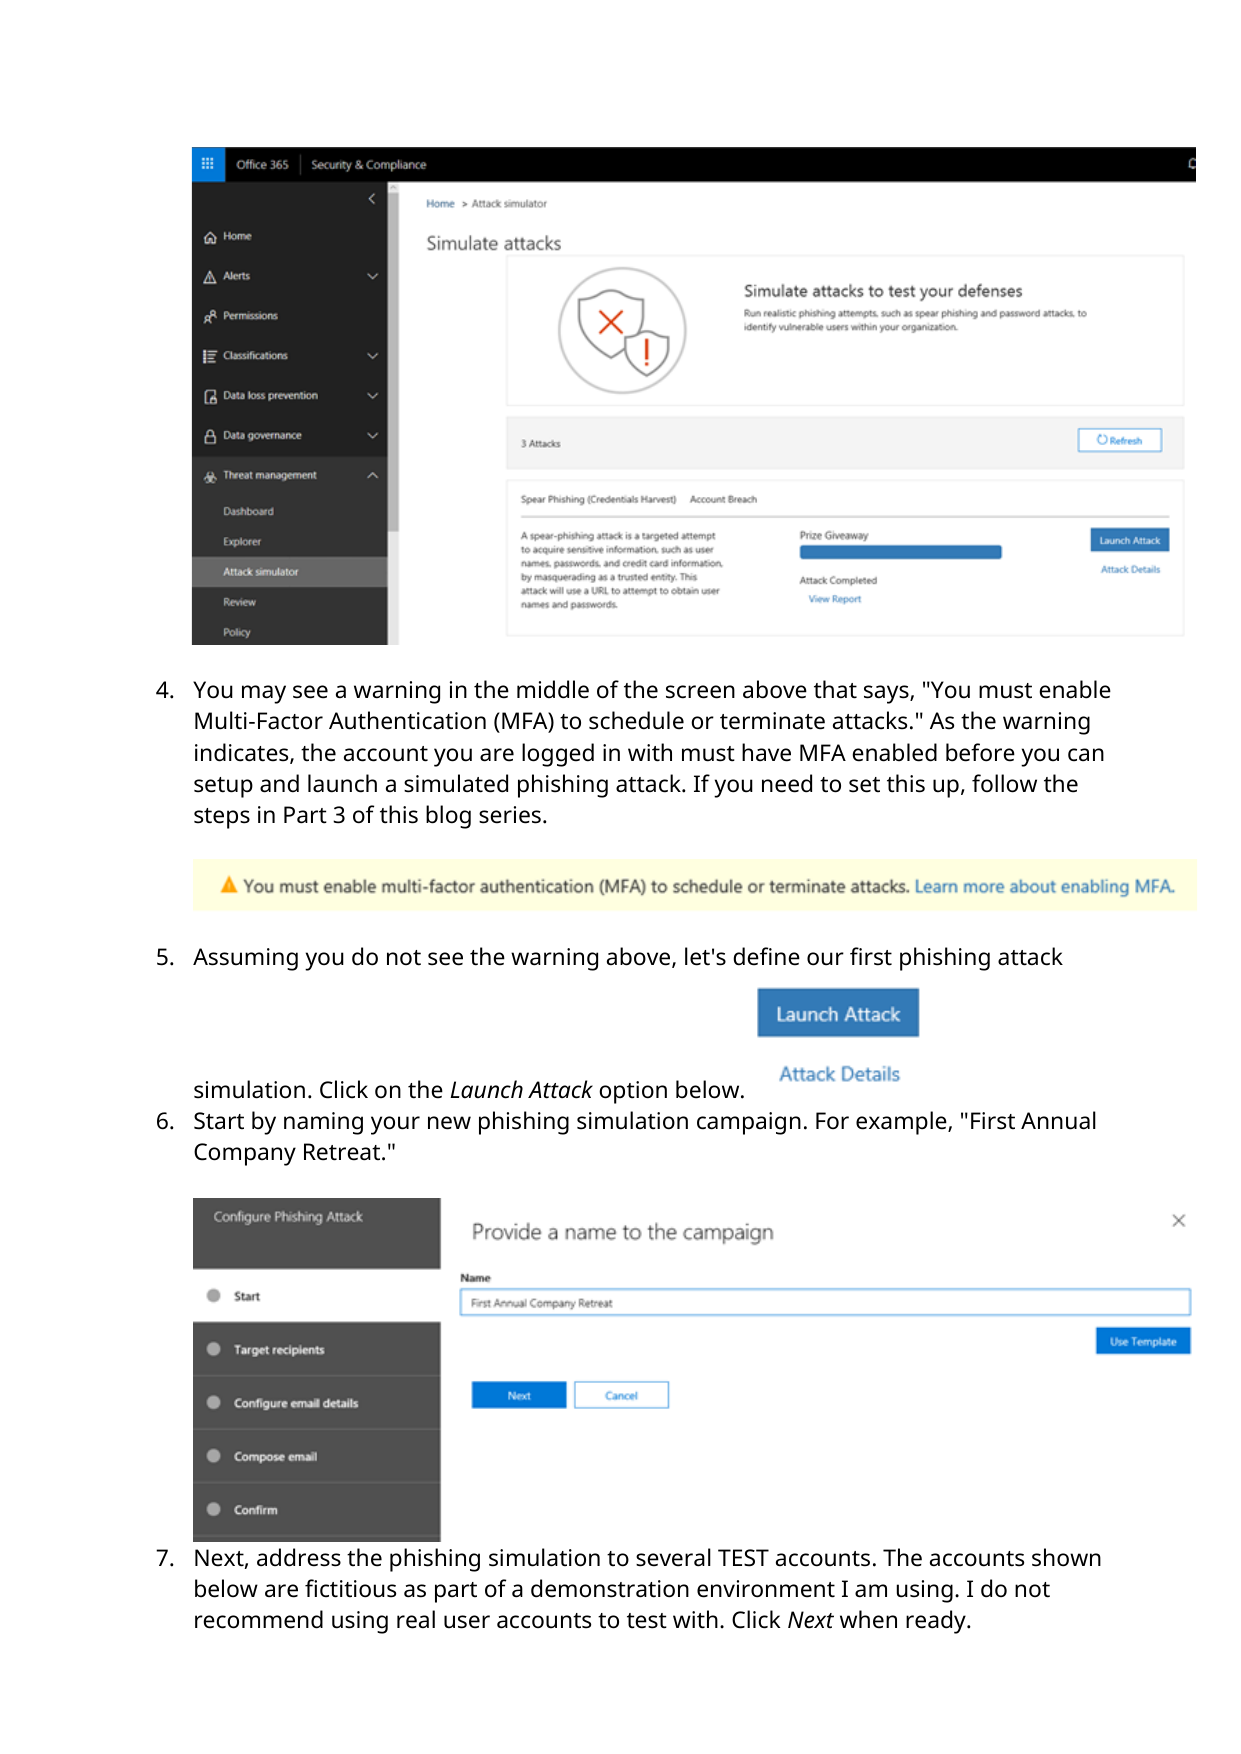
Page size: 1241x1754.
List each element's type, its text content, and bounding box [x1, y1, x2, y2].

picture [745, 972, 940, 1099]
picture [191, 147, 1196, 645]
list Next, address the phishing simulation to several TEST accounts. The accounts shown below are fictitious as part of a demonstration environment I am using. I do not recommend using real user accounts to test with. Click Next when ready. [156, 1542, 1122, 1636]
picture [193, 1198, 1198, 1542]
list Assuming you do not see the warning above, let's define our first phishing attack simulation. Click on the Launch Attack option below. [156, 941, 1122, 1105]
list You may see a warning in the middle of the screen above that says, "You must enable Multi-Factor Authentication (MFA) to schedule or terminate attacks." As the warning indicates, the account you are logged in with must have MFA enabled before you can setup and launch a simulated phishing attack. If you need to set this up, follow the steps in Part 3 of this blog series. [156, 674, 1122, 830]
picture [193, 859, 1198, 912]
